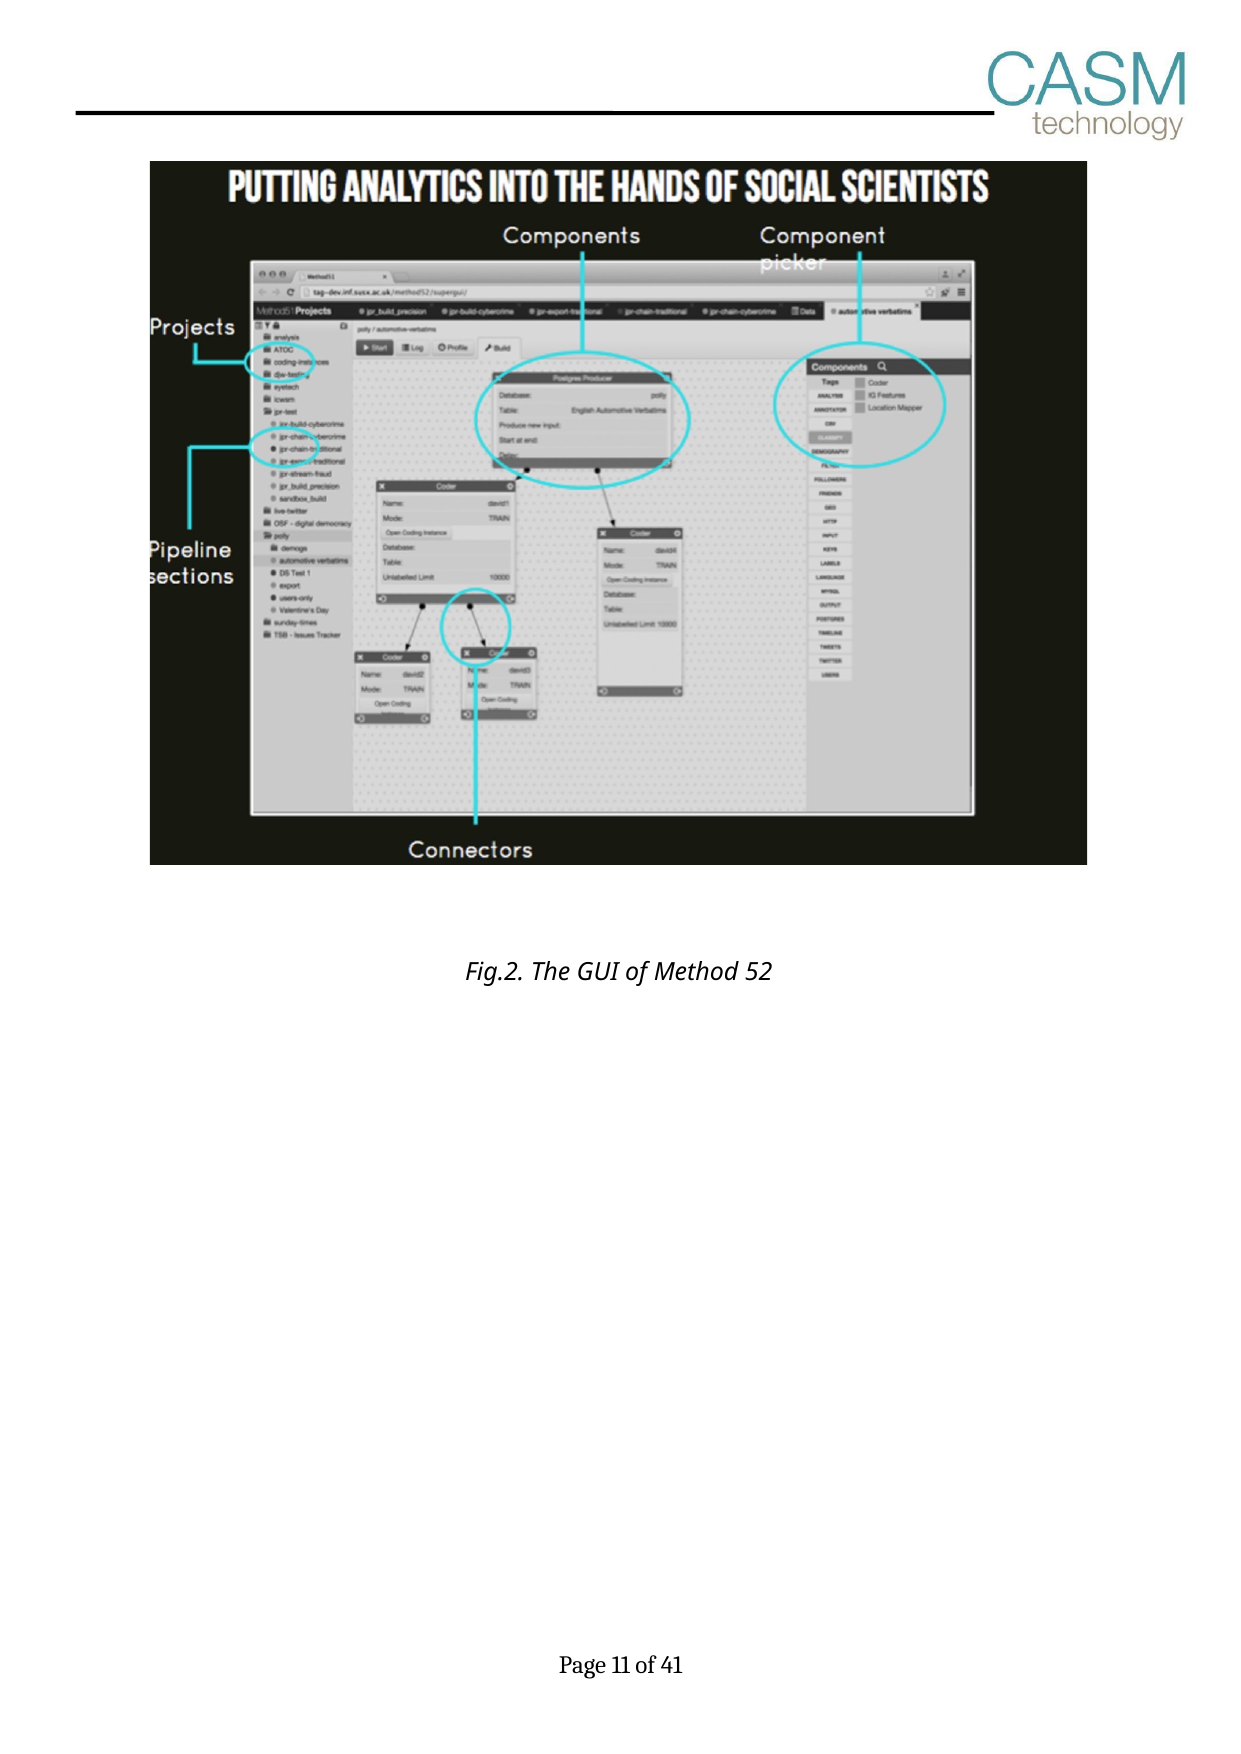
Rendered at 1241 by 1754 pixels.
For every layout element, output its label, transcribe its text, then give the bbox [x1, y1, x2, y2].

text Fig.2. The GUI of Method 52 [130, 204, 1110, 953]
picture [150, 20, 1218, 864]
